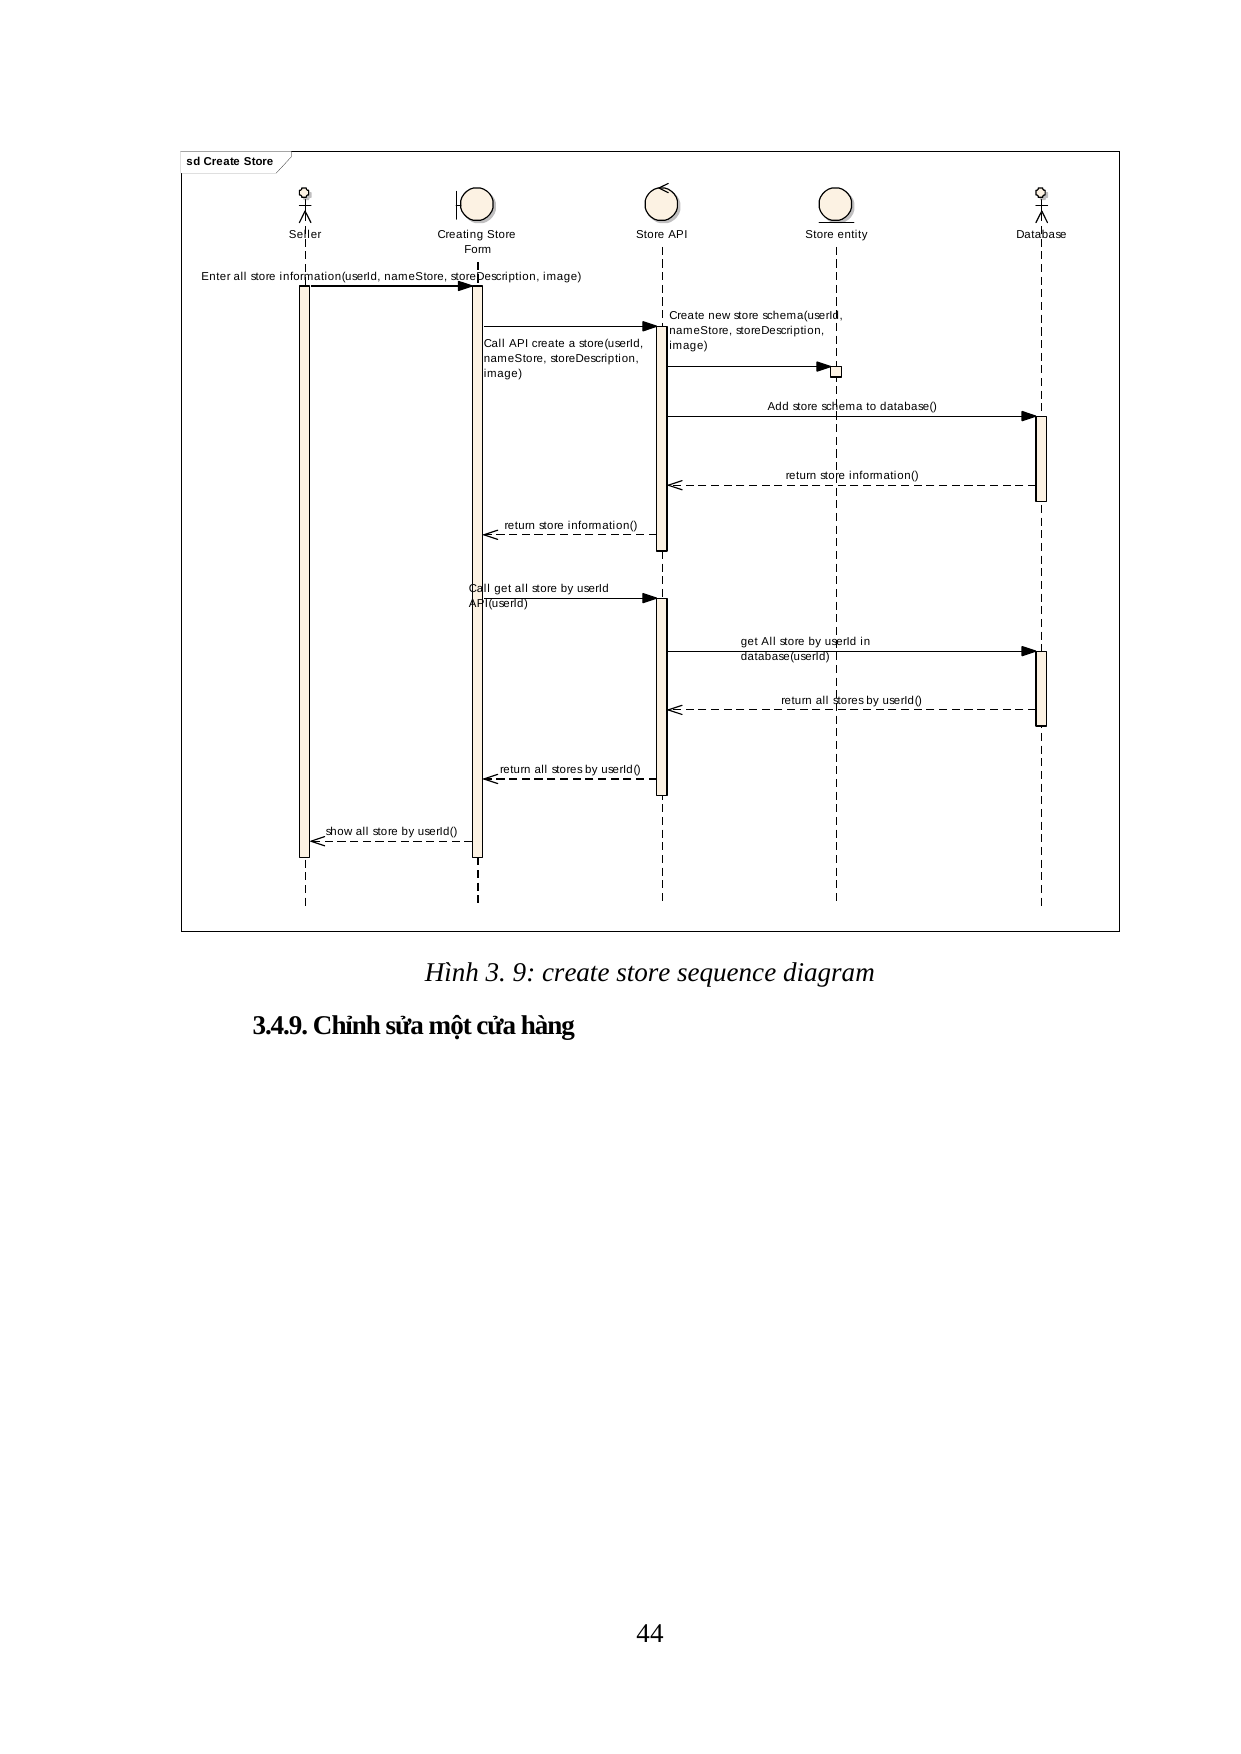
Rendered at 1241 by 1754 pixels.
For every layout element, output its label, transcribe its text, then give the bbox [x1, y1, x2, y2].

title 3.4.9. Chỉnh sửa một cửa hàng [177, 1009, 1122, 1040]
text Hình 3. 9: create store sequence diagram [177, 956, 1122, 987]
